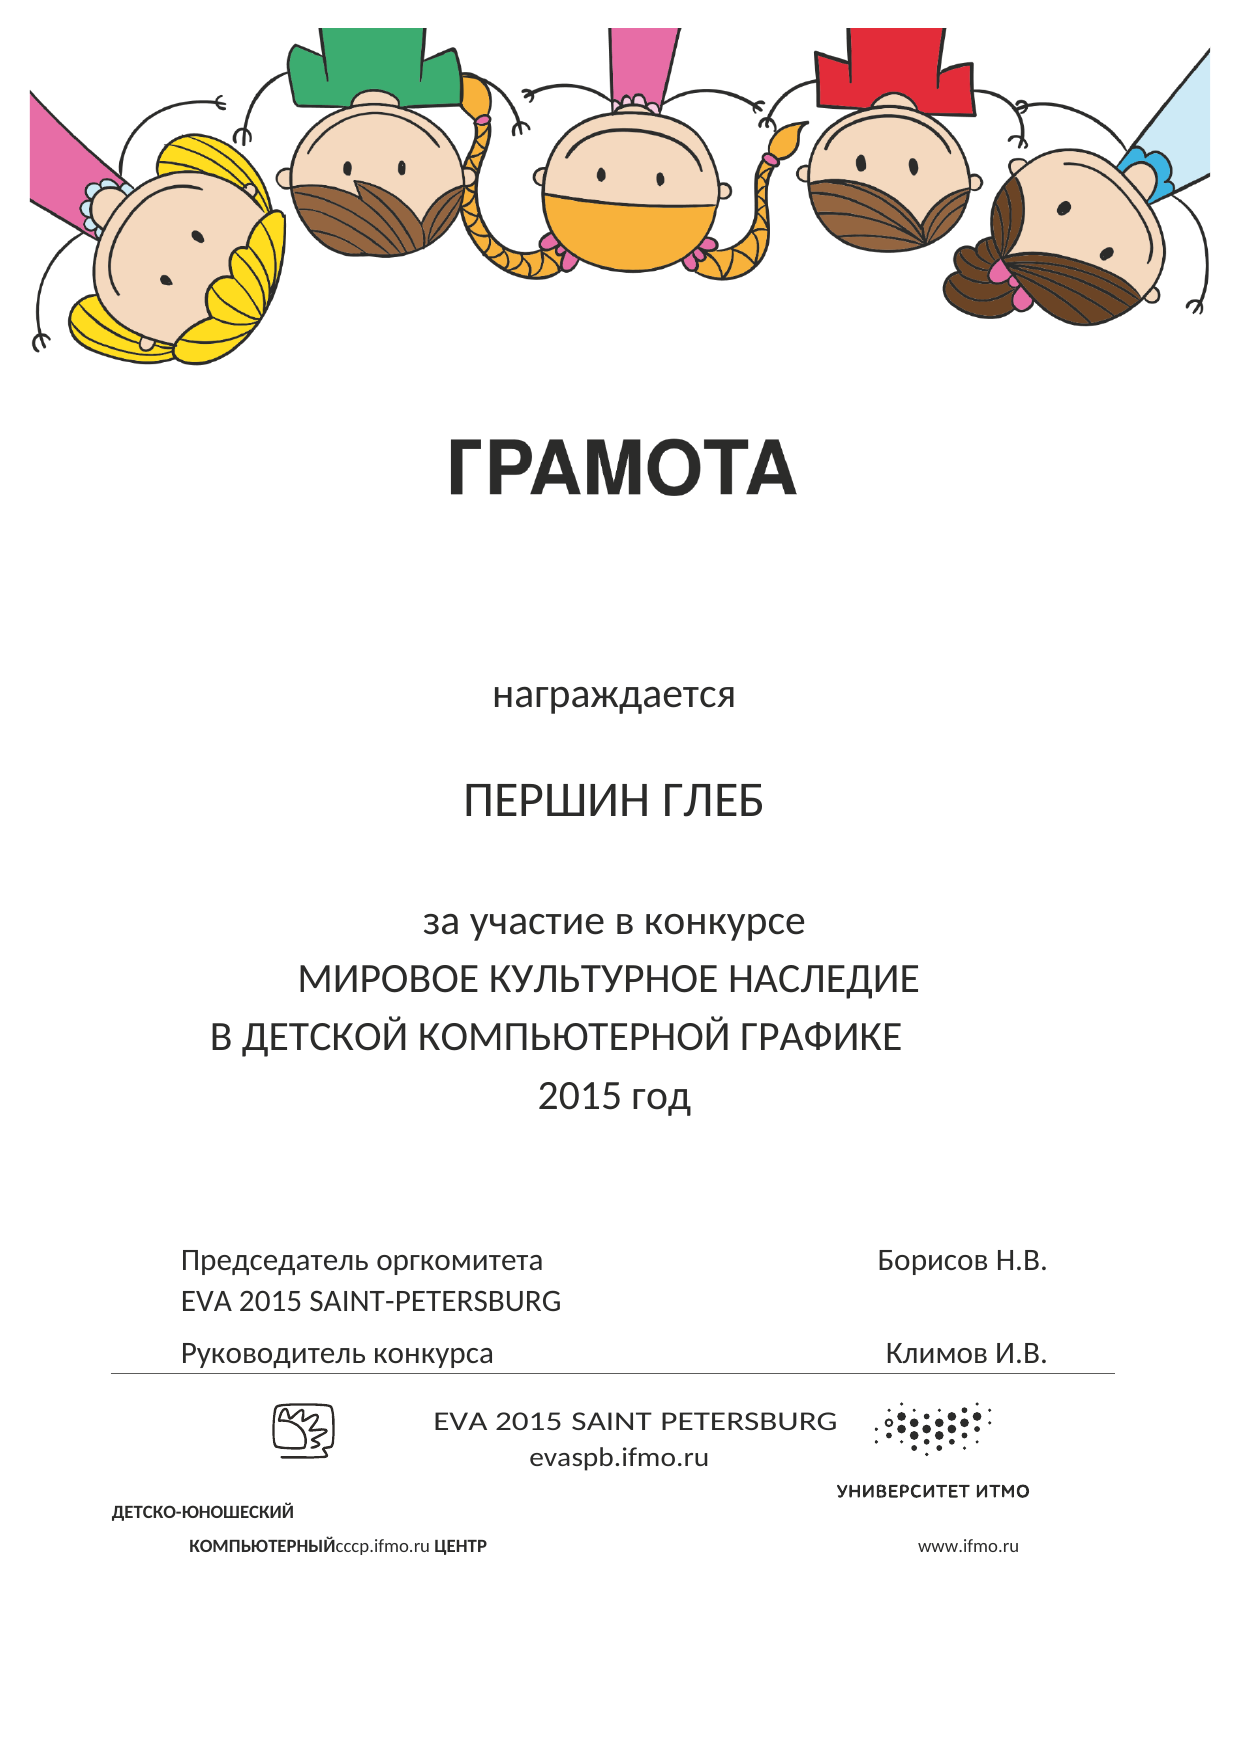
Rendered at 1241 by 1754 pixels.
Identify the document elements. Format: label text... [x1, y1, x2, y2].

picture [29, 28, 1211, 496]
text за участие в конкурсе [209, 894, 1019, 944]
subtitle ПЕРШИН ГЛЕБ [209, 768, 1019, 829]
table_cell Руководитель конкурса [181, 1325, 819, 1373]
text В ДЕТСКОЙ КОМПЬЮТЕРНОЙ ГРАФИКЕ [209, 1010, 1019, 1061]
text 2015 год [209, 1069, 1019, 1119]
table_cell Климов И.В. [820, 1325, 1048, 1373]
text награждается [209, 667, 1019, 718]
text ДЕТСКО-ЮНОШЕСКИЙ [111, 1374, 1019, 1523]
text МИРОВОЕ КУЛЬТУРНОЕ НАСЛЕДИЕ [209, 952, 1007, 1003]
table_header Борисов Н.В. [820, 1240, 1048, 1325]
text КОМПЬЮТЕРНЫЙcccp.ifmo.ru ЦЕНТР www.ifmo.ru [189, 1534, 1019, 1557]
table_header Председатель оргкомитета EVA 2015 SAINT-PETERSBURG [181, 1240, 819, 1325]
